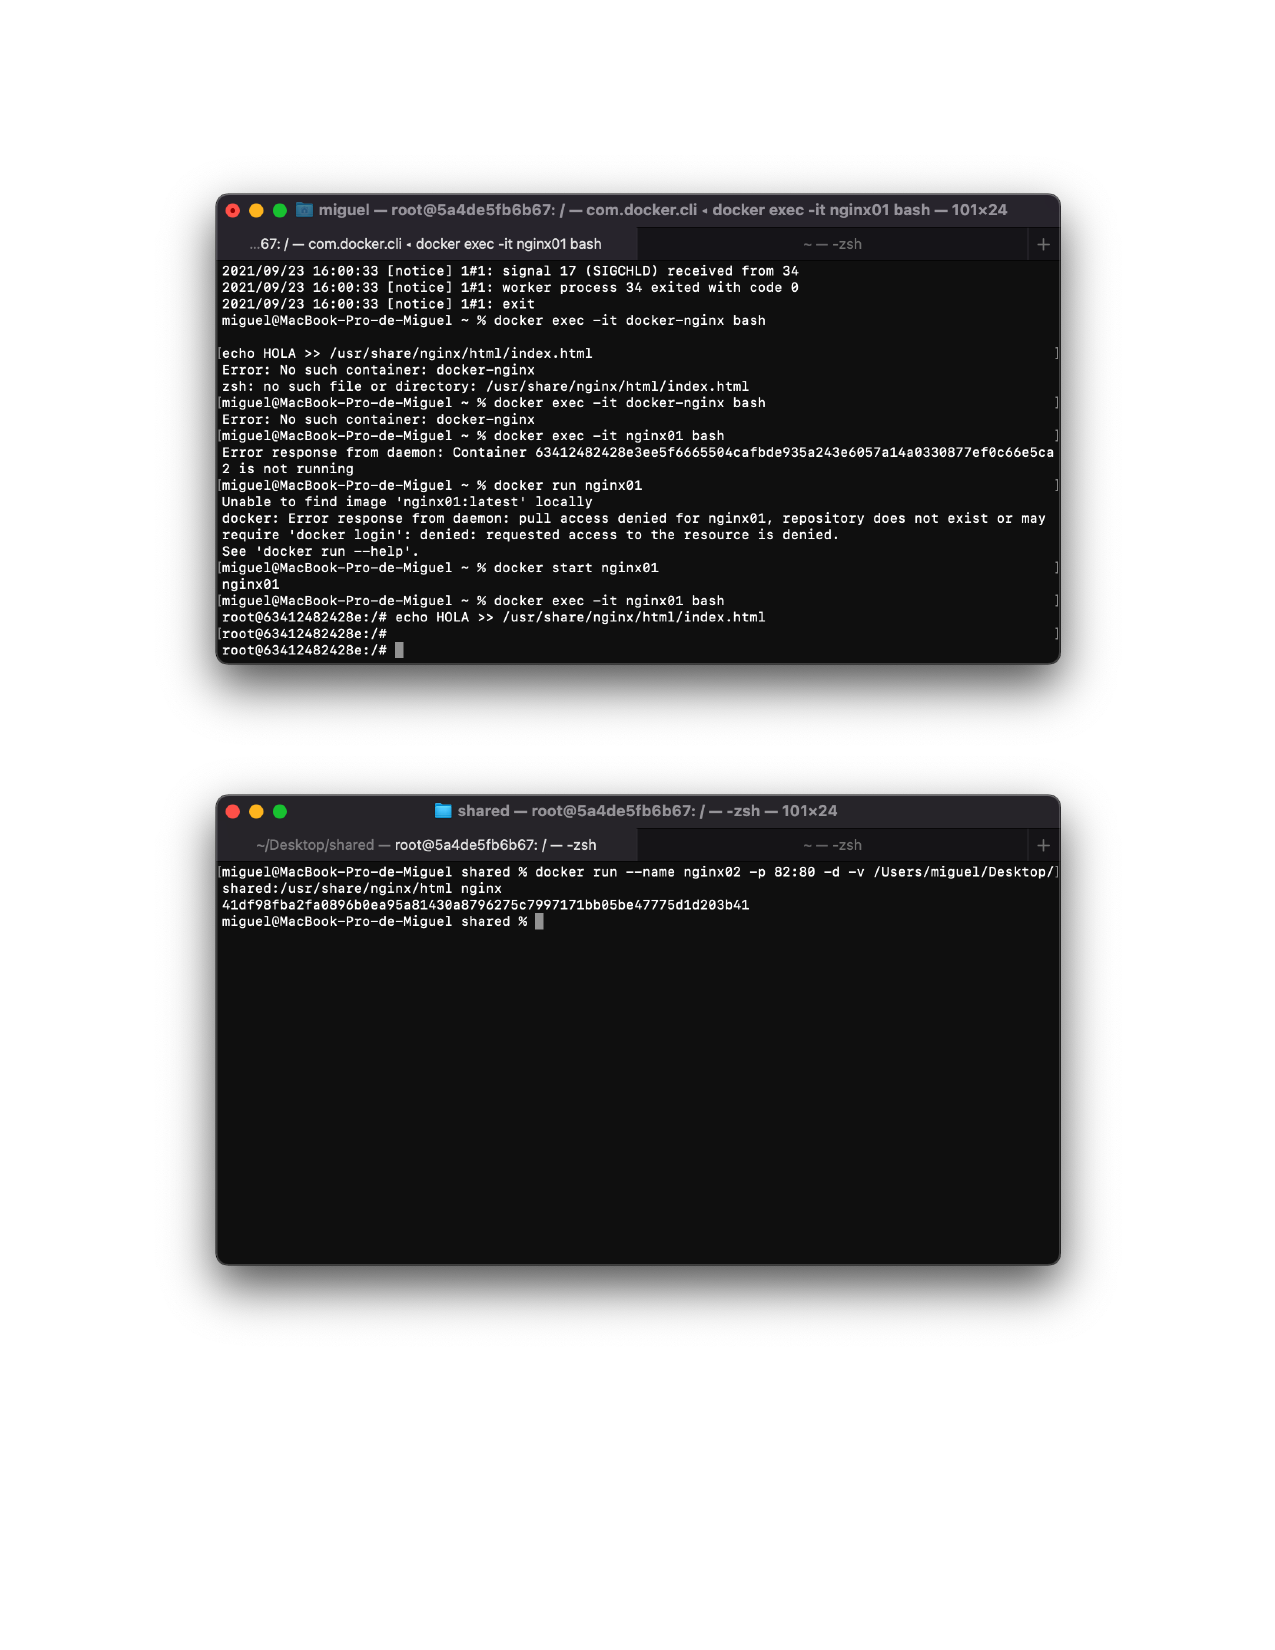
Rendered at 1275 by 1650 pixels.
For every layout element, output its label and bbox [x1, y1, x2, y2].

picture [150, 150, 1125, 1352]
